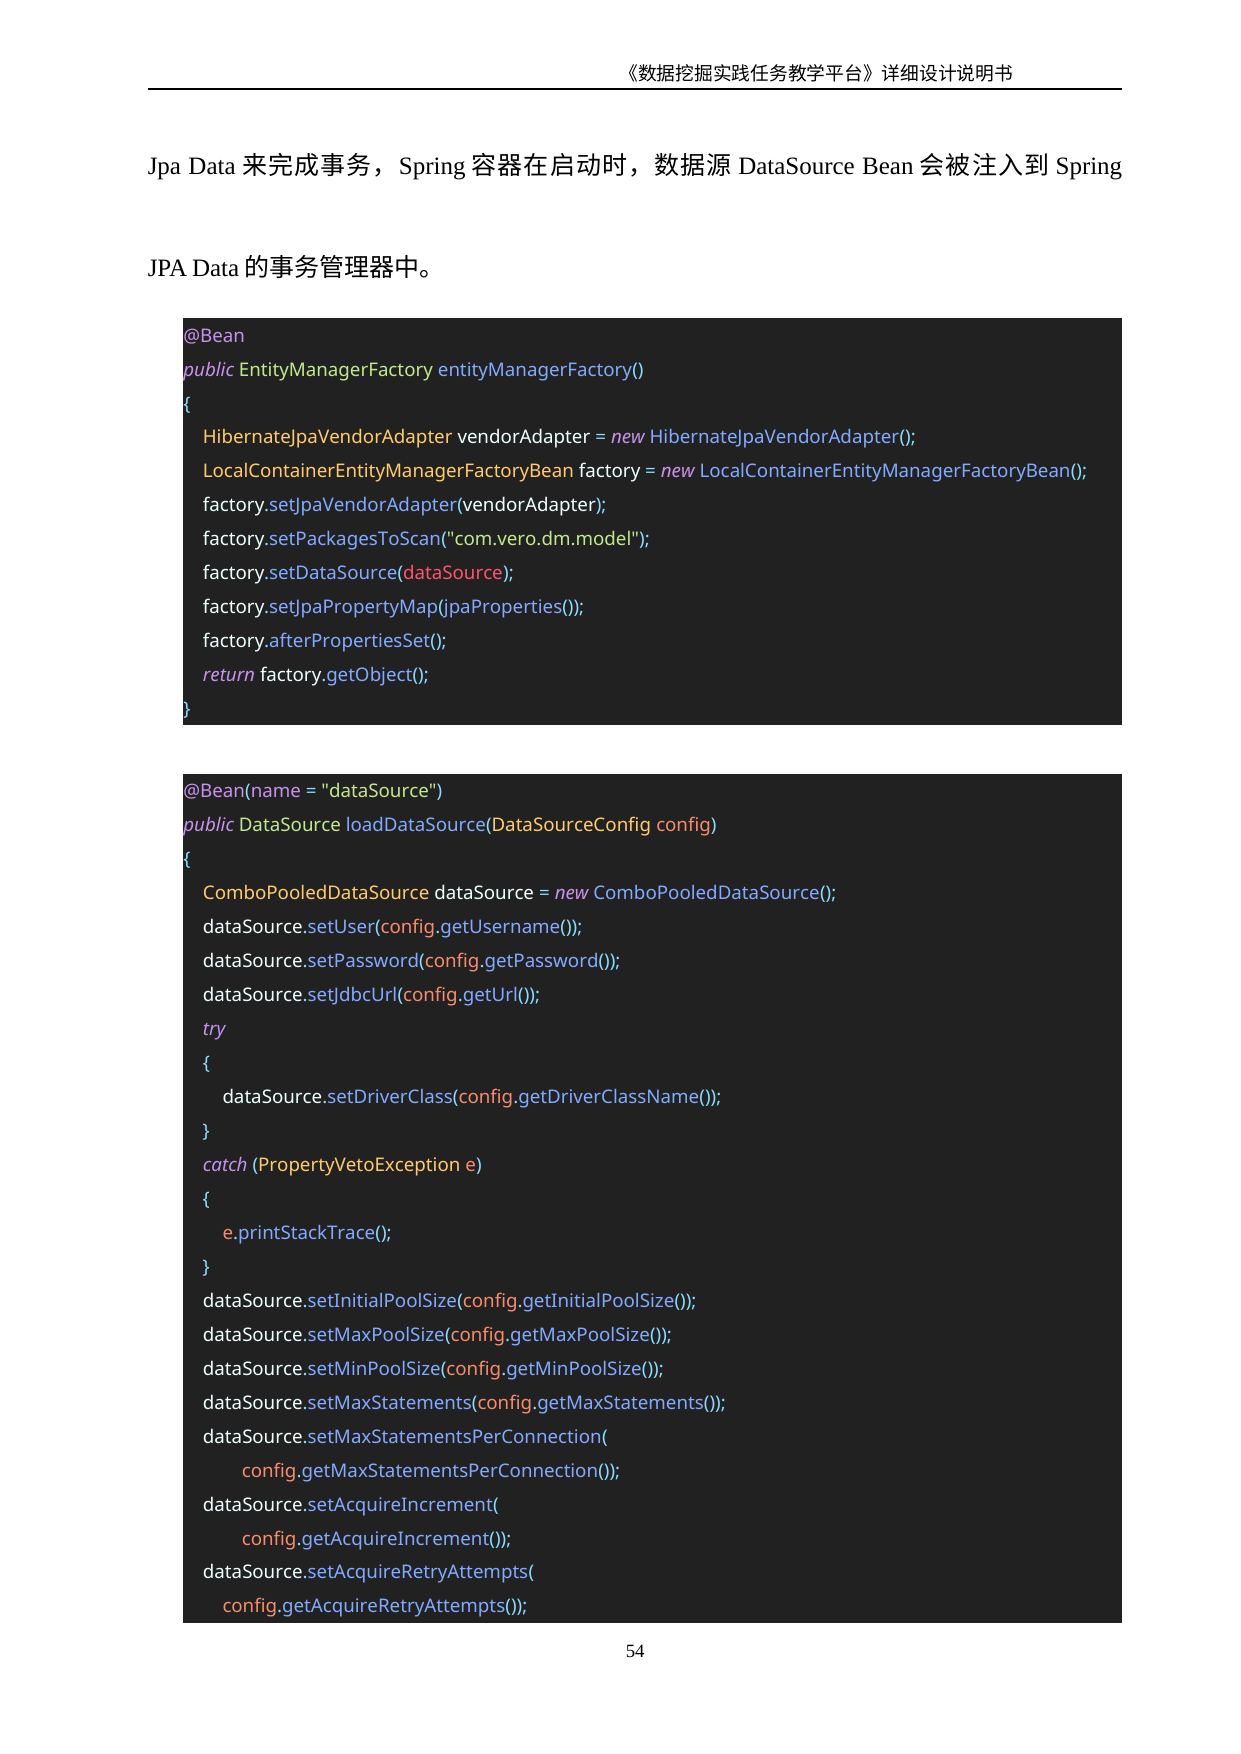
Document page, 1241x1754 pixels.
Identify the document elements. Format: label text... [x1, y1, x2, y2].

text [148, 130, 1122, 300]
text @Bean public EntityManagerFactory entityManagerFactory() { HibernateJpaVendorAdapter vendorAdapter = new HibernateJpaVendorAdapter(); LocalContainerEntityManagerFactoryBean factory = new LocalContainerEntityManagerFactoryBean(); factory.setJpaVendorAdapter(vendorAdapter); factory.setPackagesToScan("com.vero.dm.model"); factory.setDataSource(dataSource); factory.setJpaPropertyMap(jpaProperties()); factory.afterPropertiesSet(); return factory.getObject(); } [183, 318, 1122, 725]
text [183, 774, 1122, 1623]
